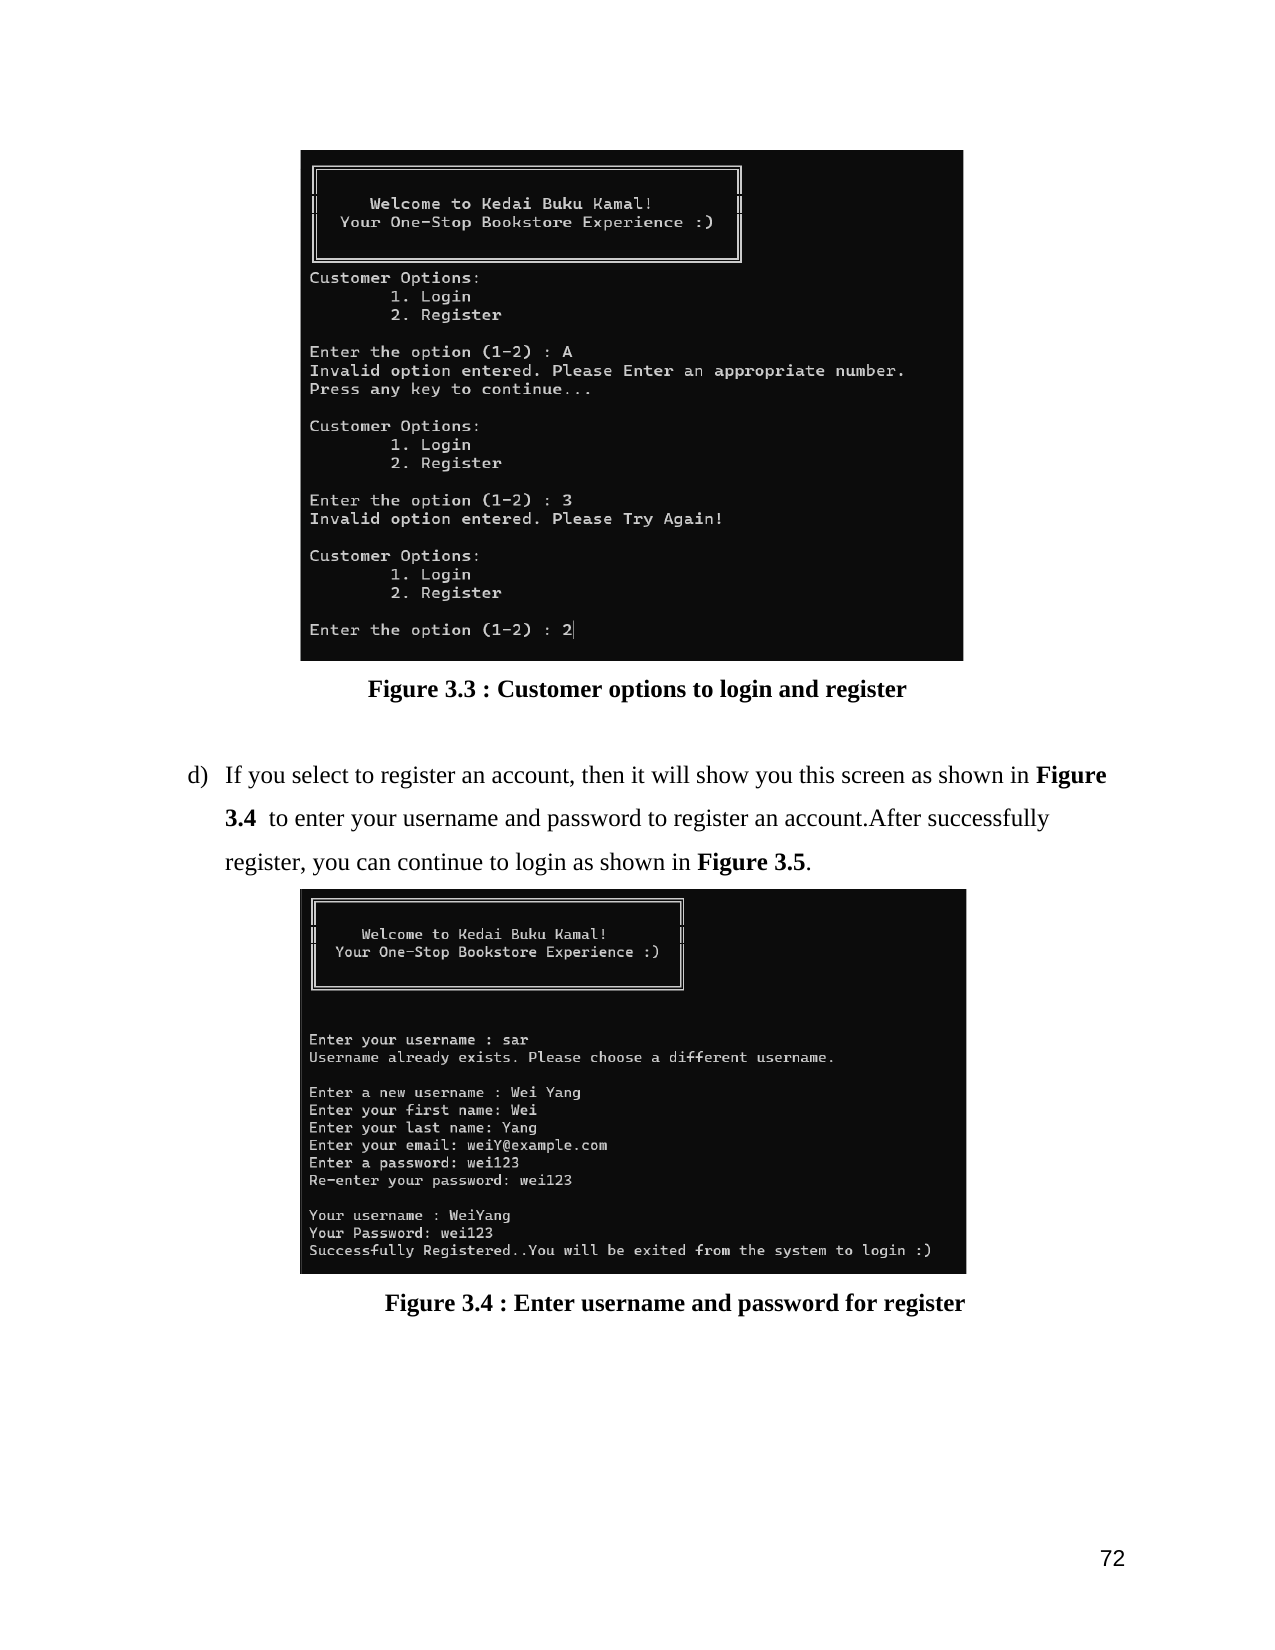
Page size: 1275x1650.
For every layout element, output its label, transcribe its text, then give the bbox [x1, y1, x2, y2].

picture [300, 150, 964, 661]
text Figure 3.4 : Enter username and password for register [225, 1288, 1125, 1317]
picture [300, 889, 967, 1274]
list If you select to register an account, then it will show you this screen as shown in Figure 3.4 to enter your username and password to register an account.After successfully register, you can continue to login as shown in Figure 3.5. [187, 760, 1125, 875]
text Figure 3.3 : Customer options to login and register [150, 674, 1125, 703]
